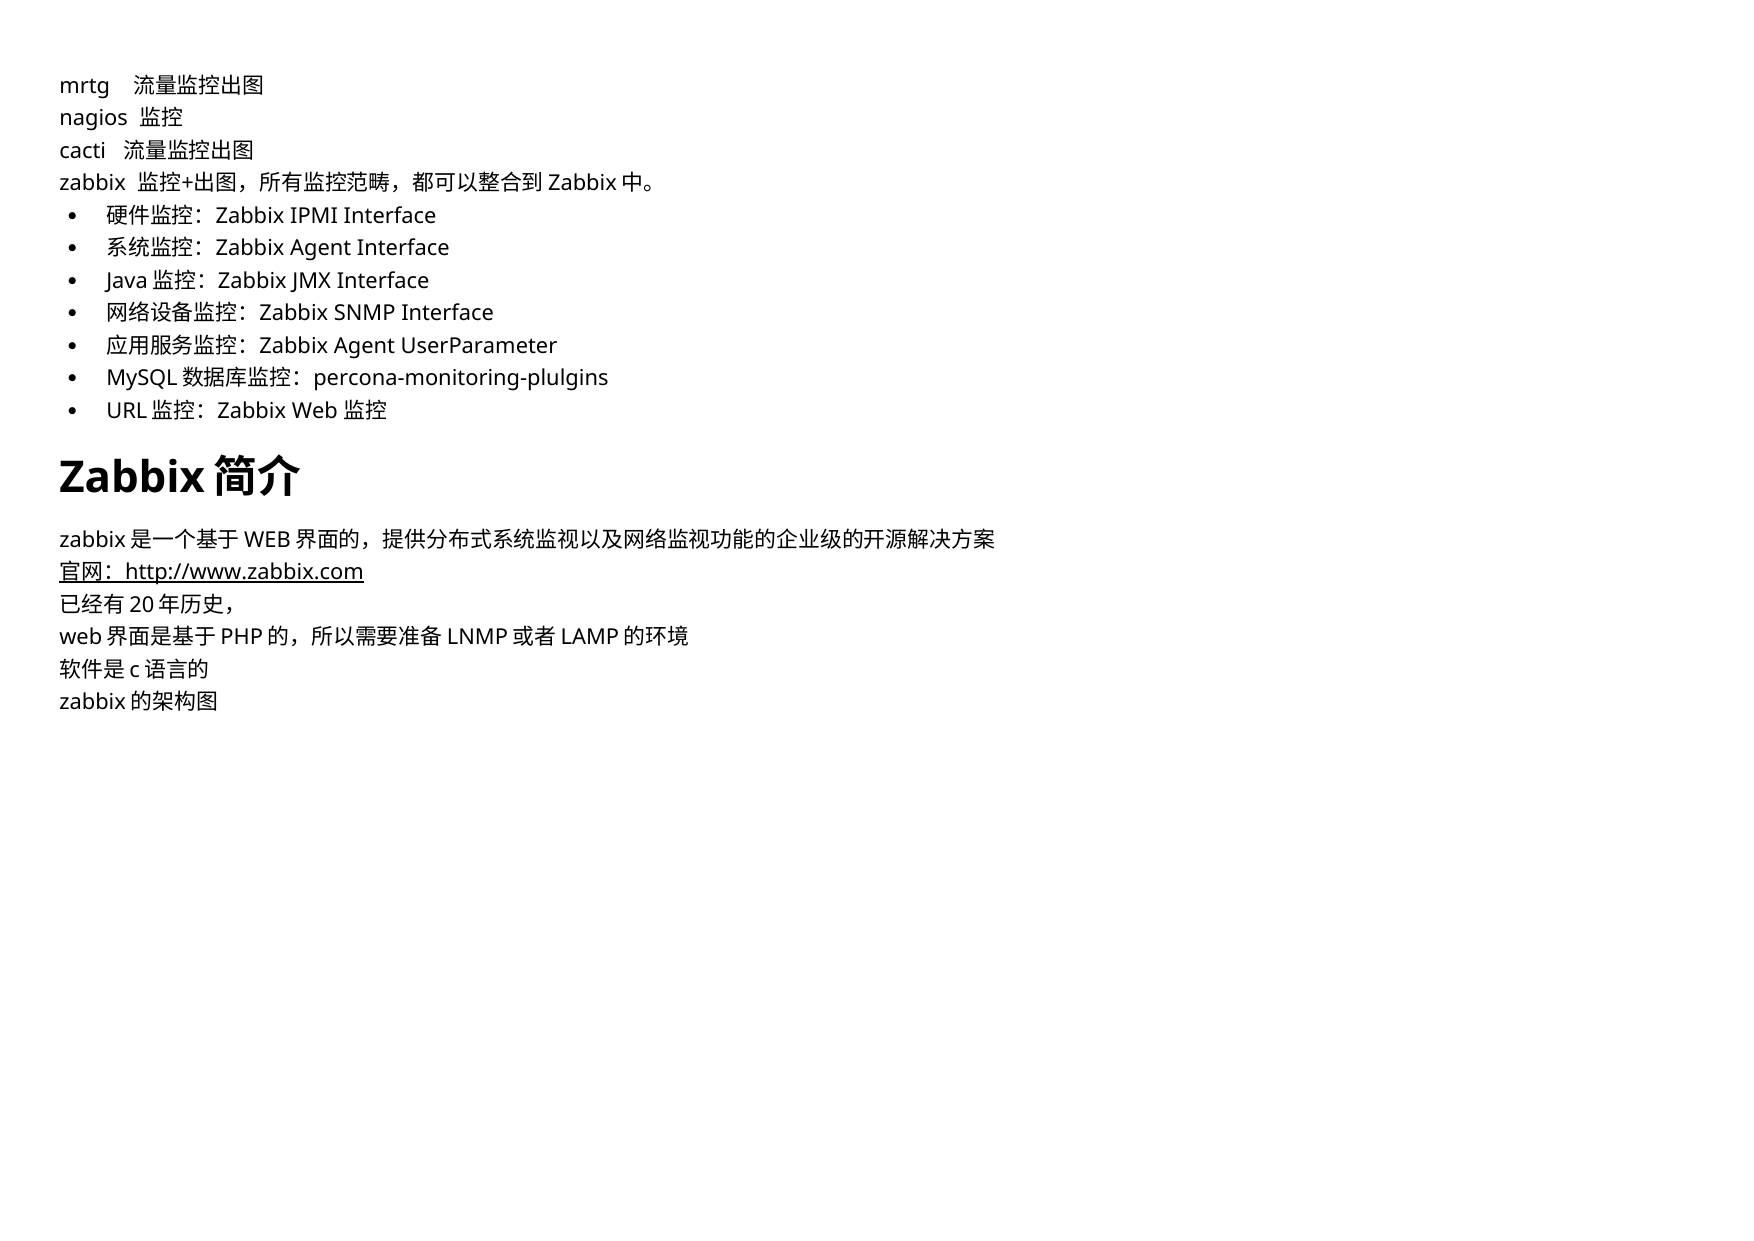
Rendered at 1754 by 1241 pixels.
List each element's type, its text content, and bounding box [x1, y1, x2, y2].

list 硬件监控：Zabbix IPMI Interface [68, 198, 1695, 230]
list 系统监控：Zabbix Agent Interface [68, 230, 1695, 263]
list MySQL数据库监控：percona-monitoring-plulgins [68, 360, 1695, 393]
text zabbix是一个基于WEB界面的，提供分布式系统监视以及网络监视功能的企业级的开源解决方案 [59, 521, 1695, 554]
list 网络设备监控：Zabbix SNMP Interface [68, 295, 1695, 328]
text mrtg 流量监控出图 nagios 监控 cacti 流量监控出图 zabbix 监控+出图，所有监控范畴，都可以整合到Zabbix中。 [59, 68, 1695, 198]
text web界面是基于PHP的，所以需要准备LNMP或者LAMP的环境 [59, 619, 1695, 651]
list Java监控：Zabbix JMX Interface [68, 263, 1695, 295]
list URL监控：Zabbix Web 监控 [68, 393, 1695, 425]
text 官网：http://www.zabbix.com [59, 554, 1695, 586]
text 软件是c语言的 [59, 651, 1695, 684]
text Zabbix简介 [59, 441, 1695, 506]
text zabbix的架构图 [59, 684, 1695, 716]
text 已经有20年历史， [59, 586, 1695, 619]
list 应用服务监控：Zabbix Agent UserParameter [68, 328, 1695, 360]
